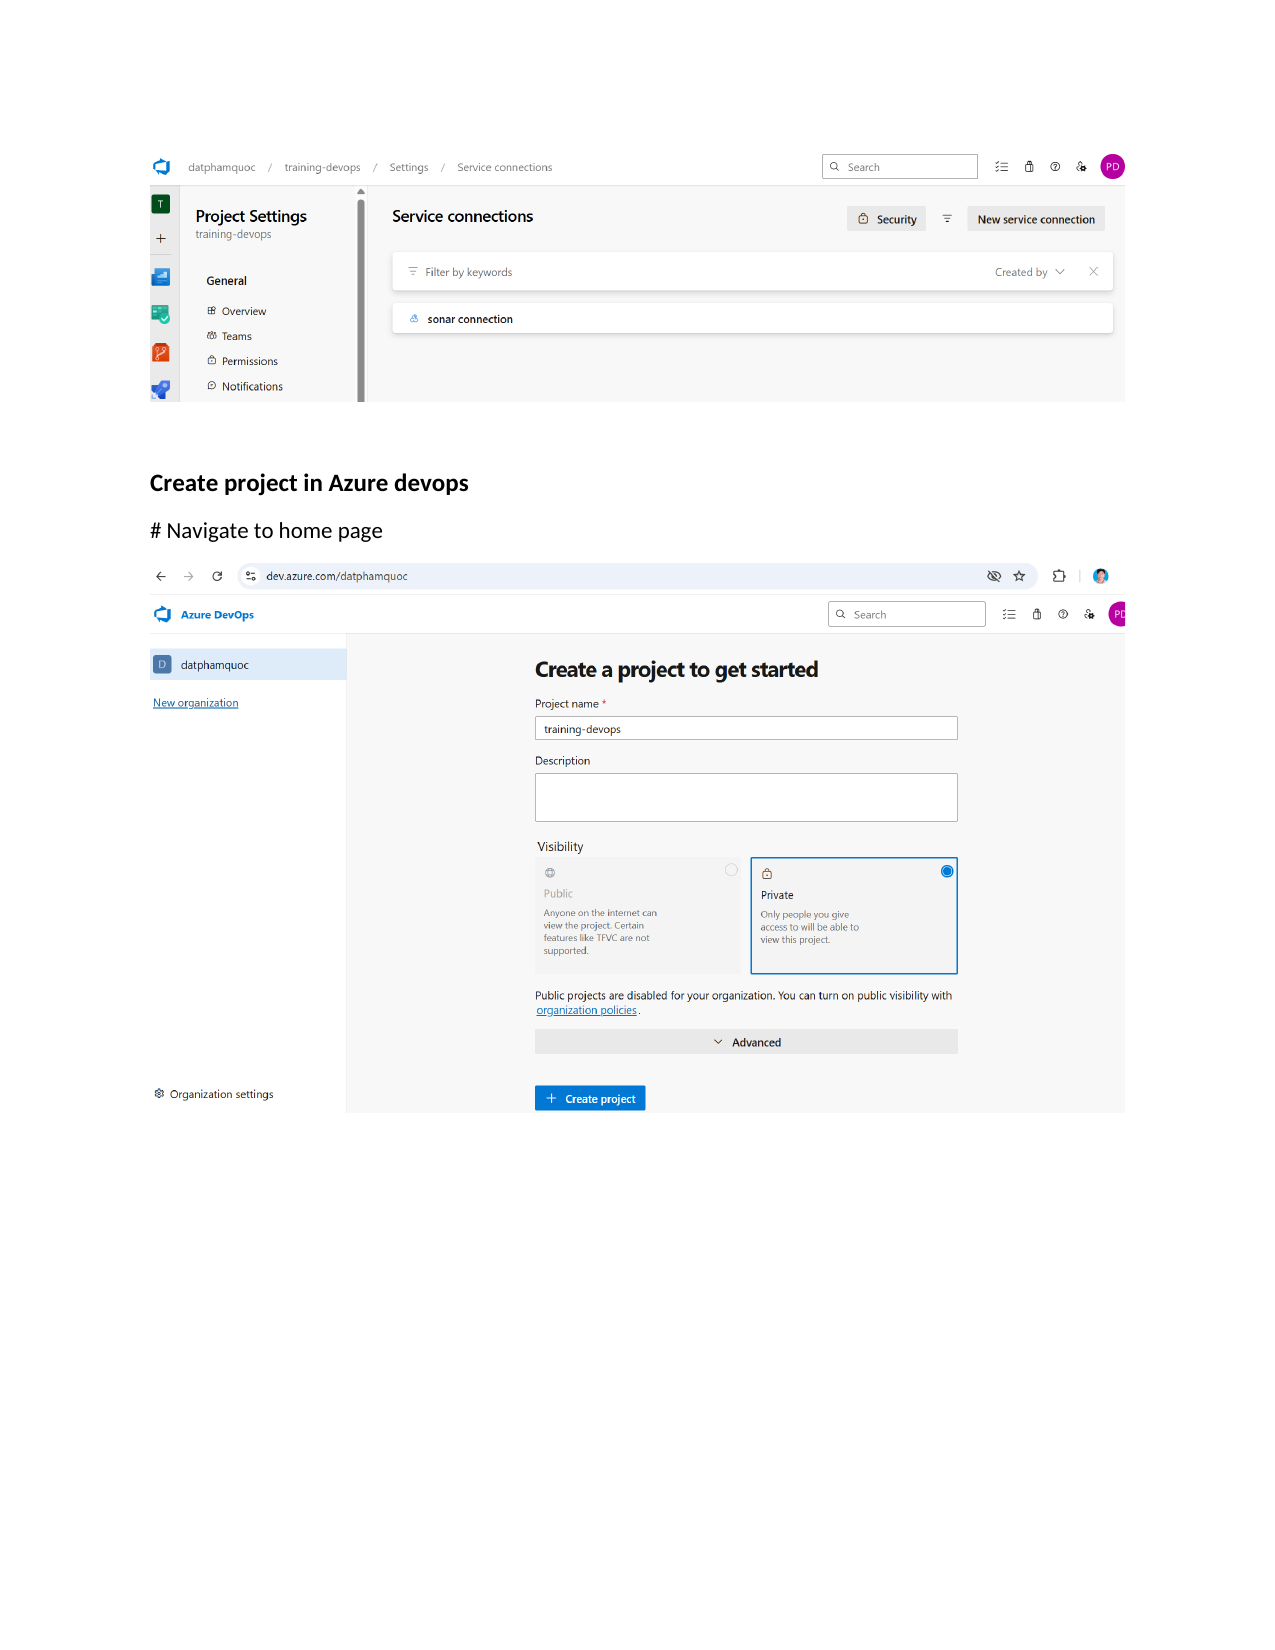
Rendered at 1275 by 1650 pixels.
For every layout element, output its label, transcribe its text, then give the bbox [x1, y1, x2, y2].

picture [150, 150, 1125, 402]
text Create project in Azure devops [150, 467, 1125, 497]
text # Navigate to home page [150, 516, 1125, 544]
picture [150, 563, 1125, 1113]
